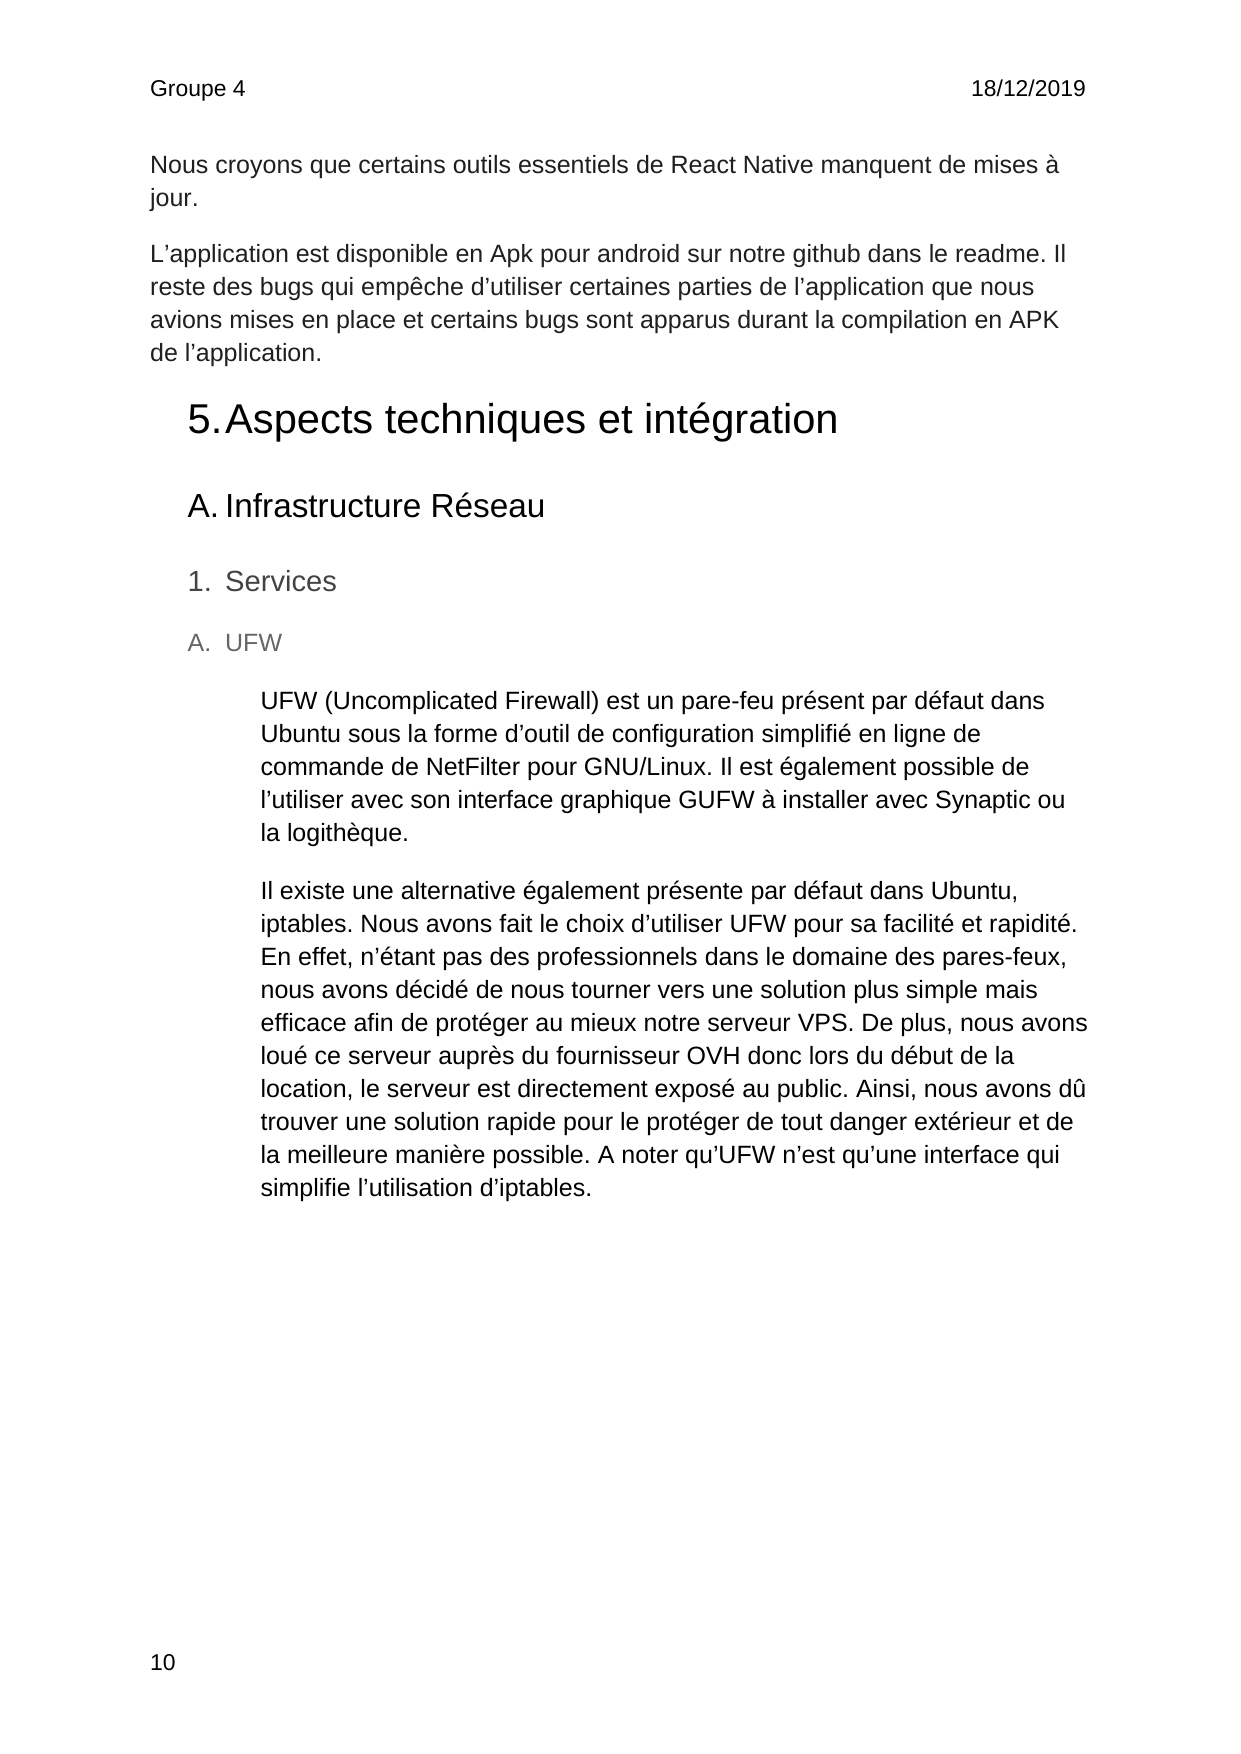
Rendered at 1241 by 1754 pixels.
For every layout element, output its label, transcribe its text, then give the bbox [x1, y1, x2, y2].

subtitle Infrastructure Réseau [187, 487, 1090, 525]
subtitle Aspects techniques et intégration [187, 394, 1090, 442]
text Nous croyons que certains outils essentiels de React Native manquent de mises à jour. [150, 150, 1090, 212]
subtitle Services [187, 564, 1090, 598]
text L’application est disponible en Apk pour android sur notre github dans le readme. Il reste des bugs qui empêche d’utiliser certaines parties de l’application que nous avions mises en place et certains bugs sont apparus durant la compilation en APK de l’application. [150, 239, 1090, 367]
text Il existe une alternative également présente par défaut dans Ubuntu, iptables. Nous avons fait le choix d’utiliser UFW pour sa facilité et rapidité. En effet, n’étant pas des professionnels dans le domaine des pares-feux, nous avons décidé de nous tourner vers une solution plus simple mais efficace afin de protéger au mieux notre serveur VPS. De plus, nous avons loué ce serveur auprès du fournisseur OVH donc lors du début de la location, le serveur est directement exposé au public. Ainsi, nous avons dû trouver une solution rapide pour le protéger de tout danger extérieur et de la meilleure manière possible. A noter qu’UFW n’est qu’une interface qui simplifie l’utilisation d’iptables. [260, 876, 1090, 1202]
text UFW (Uncomplicated Firewall) est un pare-feu présent par défaut dans Ubuntu sous la forme d’outil de configuration simplifié en ligne de commande de NetFilter pour GNU/Linux. Il est également possible de l’utiliser avec son interface graphique GUFW à installer avec Synaptic ou la logithèque. [260, 686, 1090, 846]
subtitle UFW [187, 628, 1090, 656]
